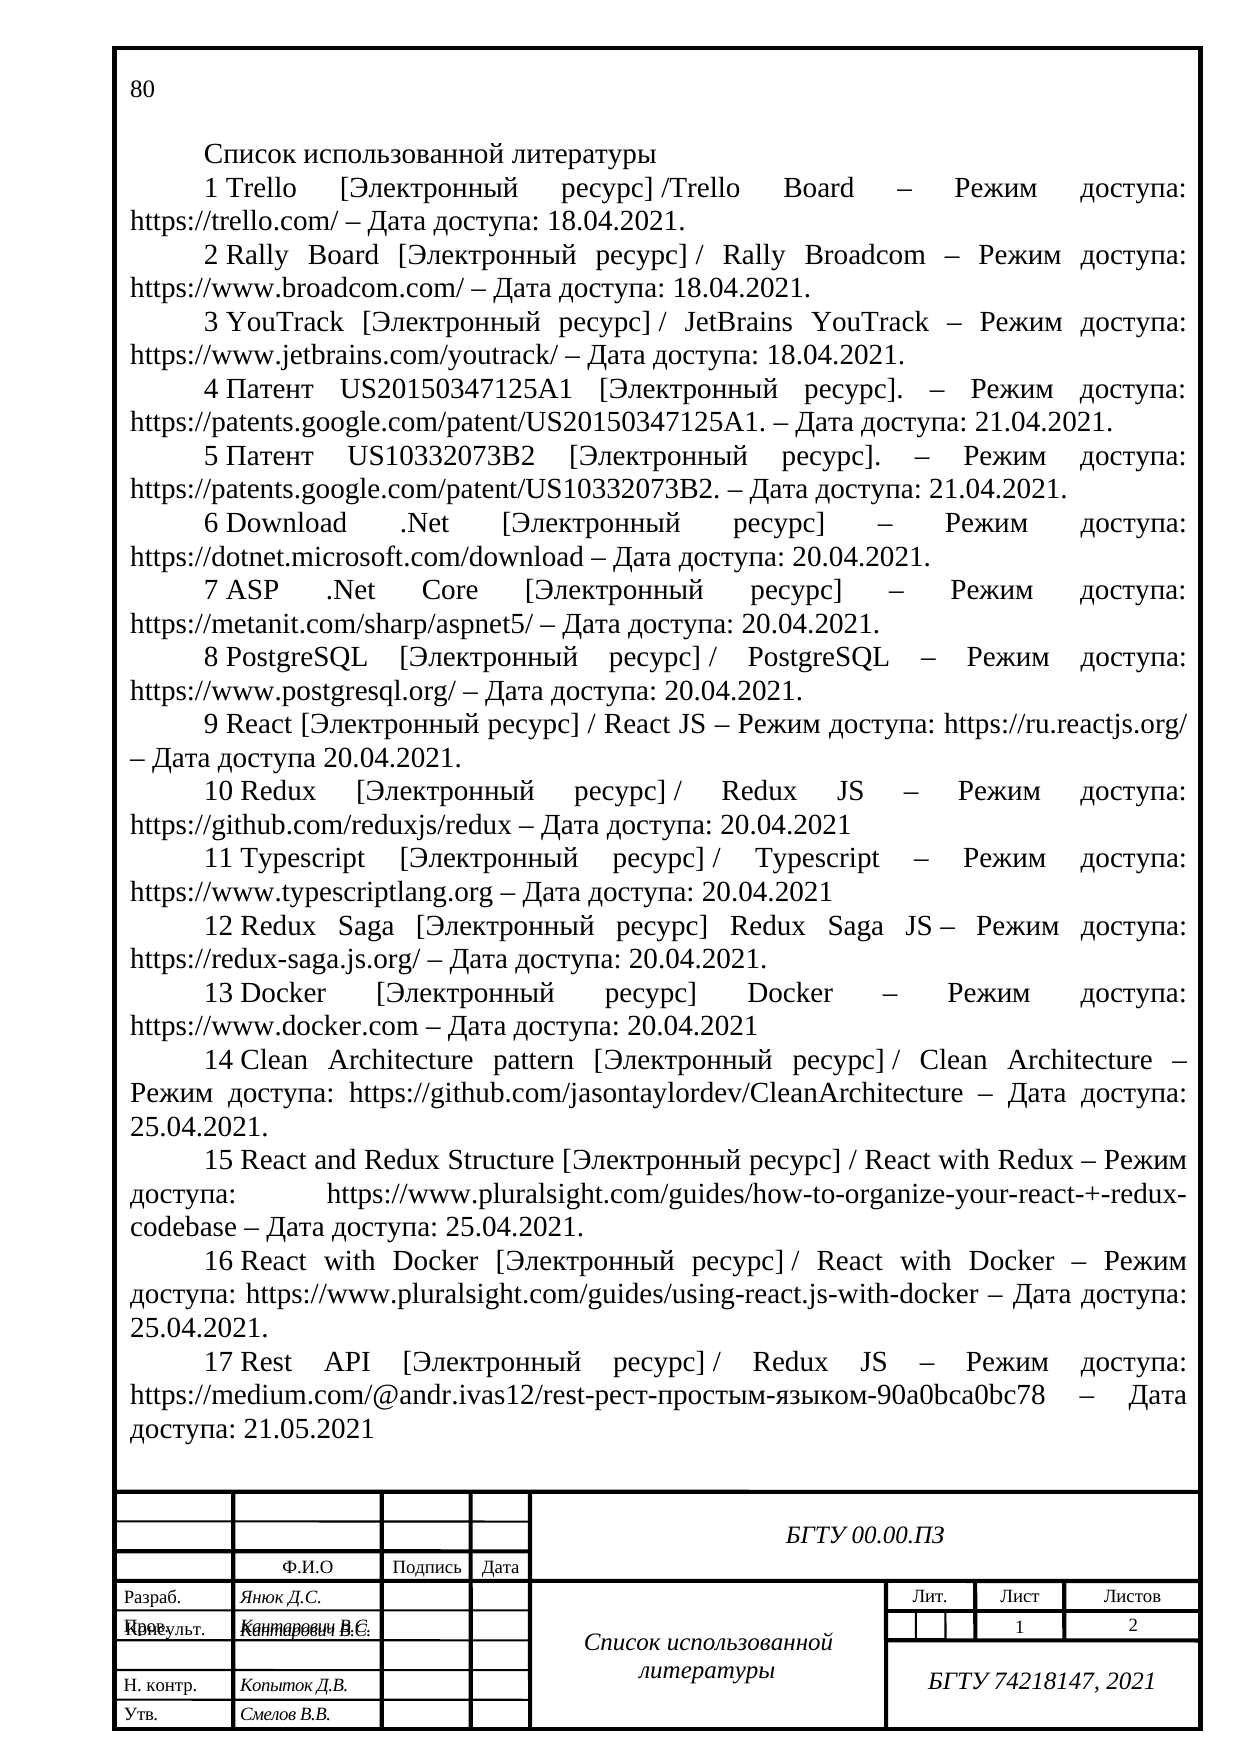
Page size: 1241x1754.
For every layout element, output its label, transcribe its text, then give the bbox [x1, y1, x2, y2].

list Trello [Электронный ресурс] /Trello Board – Режим доступа: https://trello.com/ – Дата доступа: 18.04.2021. [130, 170, 1187, 237]
list PostgreSQL [Электронный ресурс] / PostgreSQL – Режим доступа: https://www.postgresql.org/ – Дата доступа: 20.04.2021. [130, 639, 1187, 706]
list React [Электронный ресурс] / React JS – Режим доступа: https://ru.reactjs.org/ – Дата доступа 20.04.2021. [130, 706, 1187, 773]
list Rally Board [Электронный ресурс] / Rally Broadcom – Режим доступа: https://www.broadcom.com/ – Дата доступа: 18.04.2021. [130, 237, 1187, 304]
list Download .Net [Электронный ресурс] – Режим доступа: https://dotnet.microsoft.com/download – Дата доступа: 20.04.2021. [130, 505, 1187, 572]
list Rest API [Электронный ресурс] / Redux JS – Режим доступа: https://medium.com/@andr.ivas12/rest-рест-простым-языком-90a0bca0bc78 – Дата доступа: 21.05.2021 [130, 1344, 1187, 1444]
list YouTrack [Электронный ресурс] / JetBrains YouTrack – Режим доступа: https://www.jetbrains.com/youtrack/ – Дата доступа: 18.04.2021. [130, 304, 1187, 371]
list Redux [Электронный ресурс] / Redux JS – Режим доступа: https://github.com/reduxjs/redux – Дата доступа: 20.04.2021 [130, 773, 1187, 841]
list ASP .Net Core [Электронный ресурс] – Режим доступа: https://metanit.com/sharp/aspnet5/ – Дата доступа: 20.04.2021. [130, 572, 1187, 639]
list Патент US10332073B2 [Электронный ресурс]. – Режим доступа: https://patents.google.com/patent/US10332073B2. – Дата доступа: 21.04.2021. [130, 438, 1187, 505]
list Redux Saga [Электронный ресурс] Redux Saga JS – Режим доступа: https://redux-saga.js.org/ – Дата доступа: 20.04.2021. [130, 908, 1187, 975]
list Патент US20150347125A1 [Электронный ресурс]. – Режим доступа: https://patents.google.com/patent/US20150347125A1. – Дата доступа: 21.04.2021. [130, 371, 1187, 438]
list Docker [Электронный ресурс] Docker – Режим доступа: https://www.docker.com – Дата доступа: 20.04.2021 [130, 975, 1187, 1042]
list React and Redux Structure [Электронный ресурс] / React with Redux – Режим доступа: https://www.pluralsight.com/guides/how-to-organize-your-react-+-redux-codebase – Дата доступа: 25.04.2021. [130, 1142, 1187, 1243]
list Typescript [Электронный ресурс] / Typescript – Режим доступа: https://www.typescriptlang.org – Дата доступа: 20.04.2021 [130, 841, 1187, 908]
list React with Docker [Электронный ресурс] / React with Docker – Режим доступа: https://www.pluralsight.com/guides/using-react.js-with-docker – Дата доступа: 25.04.2021. [130, 1243, 1187, 1344]
list Clean Architecture pattern [Электронный ресурс] / Clean Architecture – Режим доступа: https://github.com/jasontaylordev/CleanArchitecture – Дата доступа: 25.04.2021. [130, 1042, 1187, 1142]
